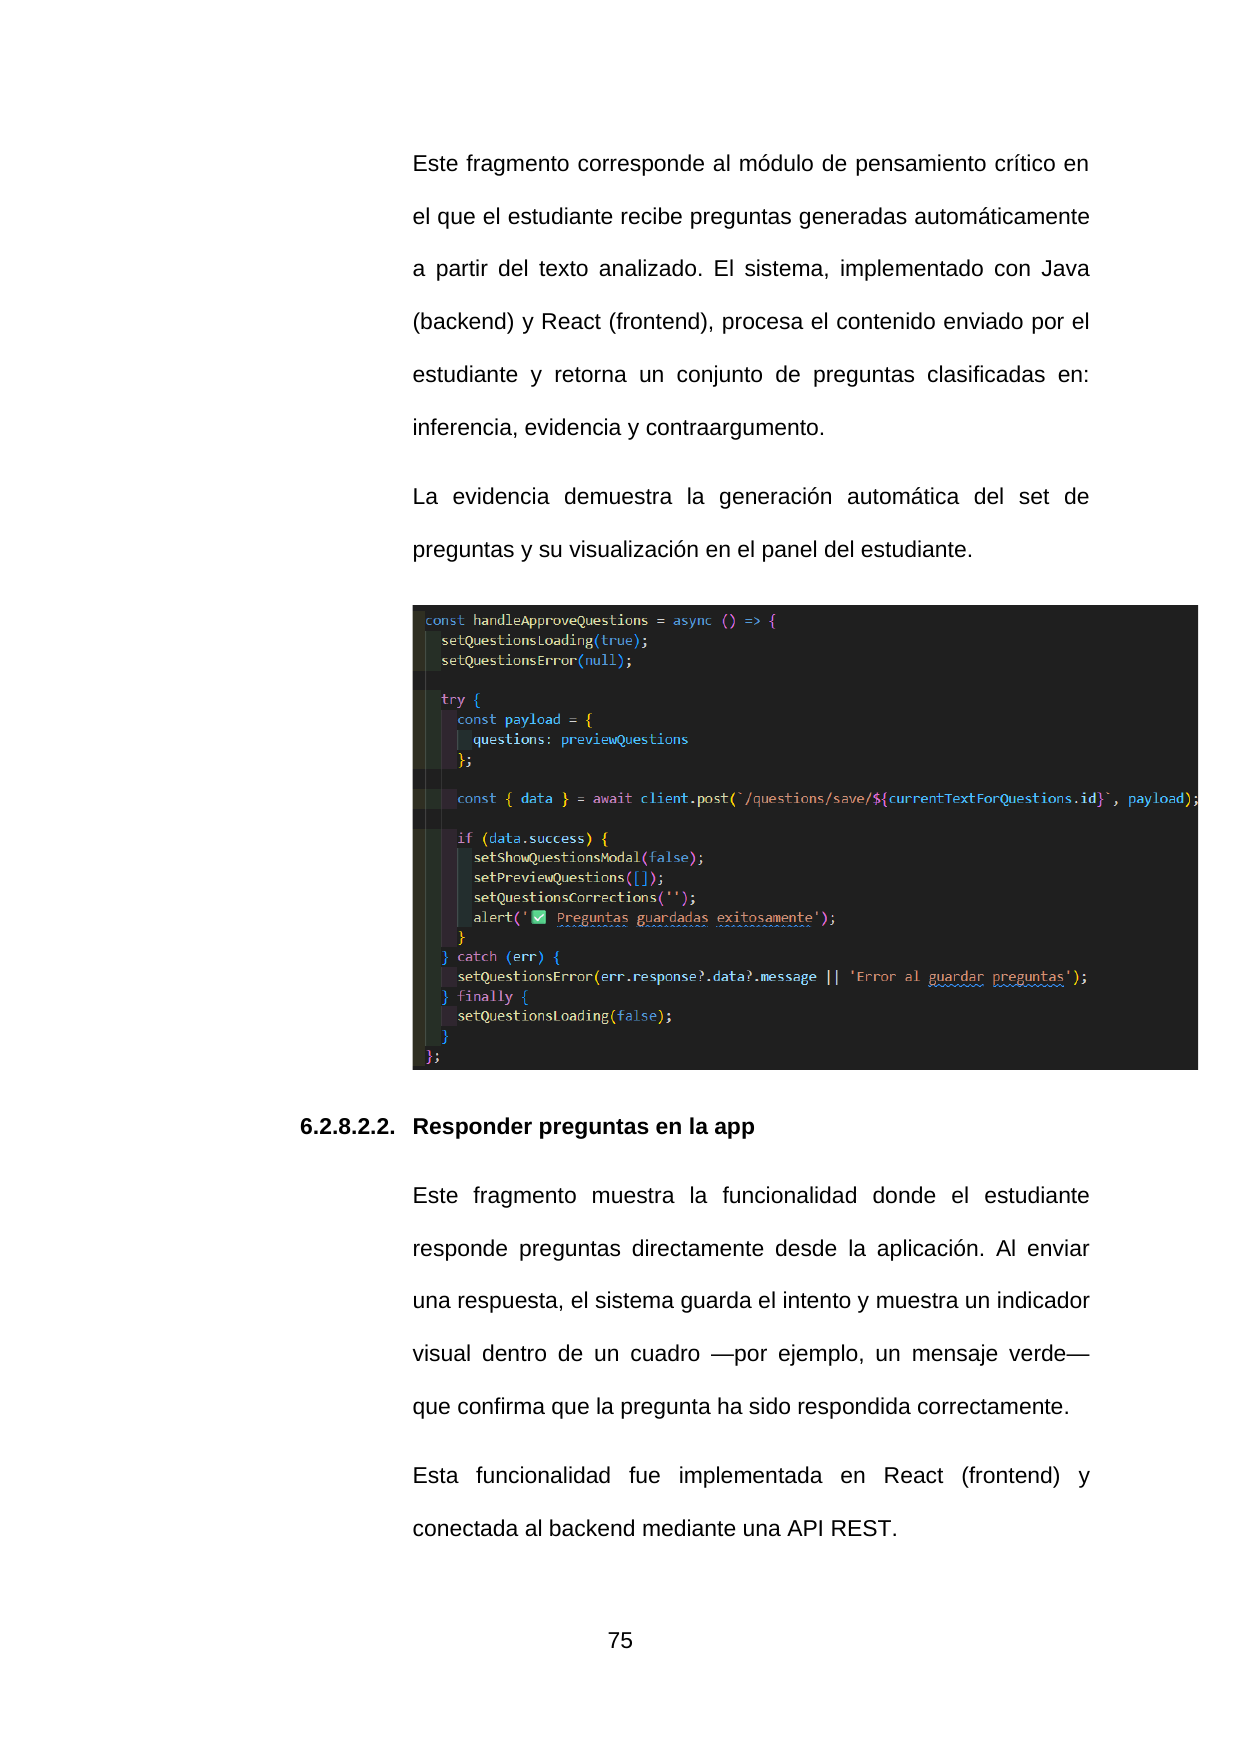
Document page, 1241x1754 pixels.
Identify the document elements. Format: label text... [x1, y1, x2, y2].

text Este fragmento corresponde al módulo de pensamiento crítico en el que el estudiante recibe preguntas generadas automáticamente a partir del texto analizado. El sistema, implementado con Java (backend) y React (frontend), procesa el contenido enviado por el estudiante y retorna un conjunto de preguntas clasificadas en: inferencia, evidencia y contraargumento. [412, 150, 1090, 440]
text Esta funcionalidad fue implementada en React (frontend) y conectada al backend mediante una API REST. [412, 1462, 1090, 1541]
list Responder preguntas en la app [300, 1113, 1090, 1139]
text La evidencia demuestra la generación automática del set de preguntas y su visualización en el panel del estudiante. [412, 483, 1090, 562]
text Este fragmento muestra la funcionalidad donde el estudiante responde preguntas directamente desde la aplicación. Al enviar una respuesta, el sistema guarda el intento y muestra un indicador visual dentro de un cuadro —por ejemplo, un mensaje verde— que confirma que la pregunta ha sido respondida correctamente. [412, 1182, 1090, 1419]
picture [412, 605, 1199, 1070]
